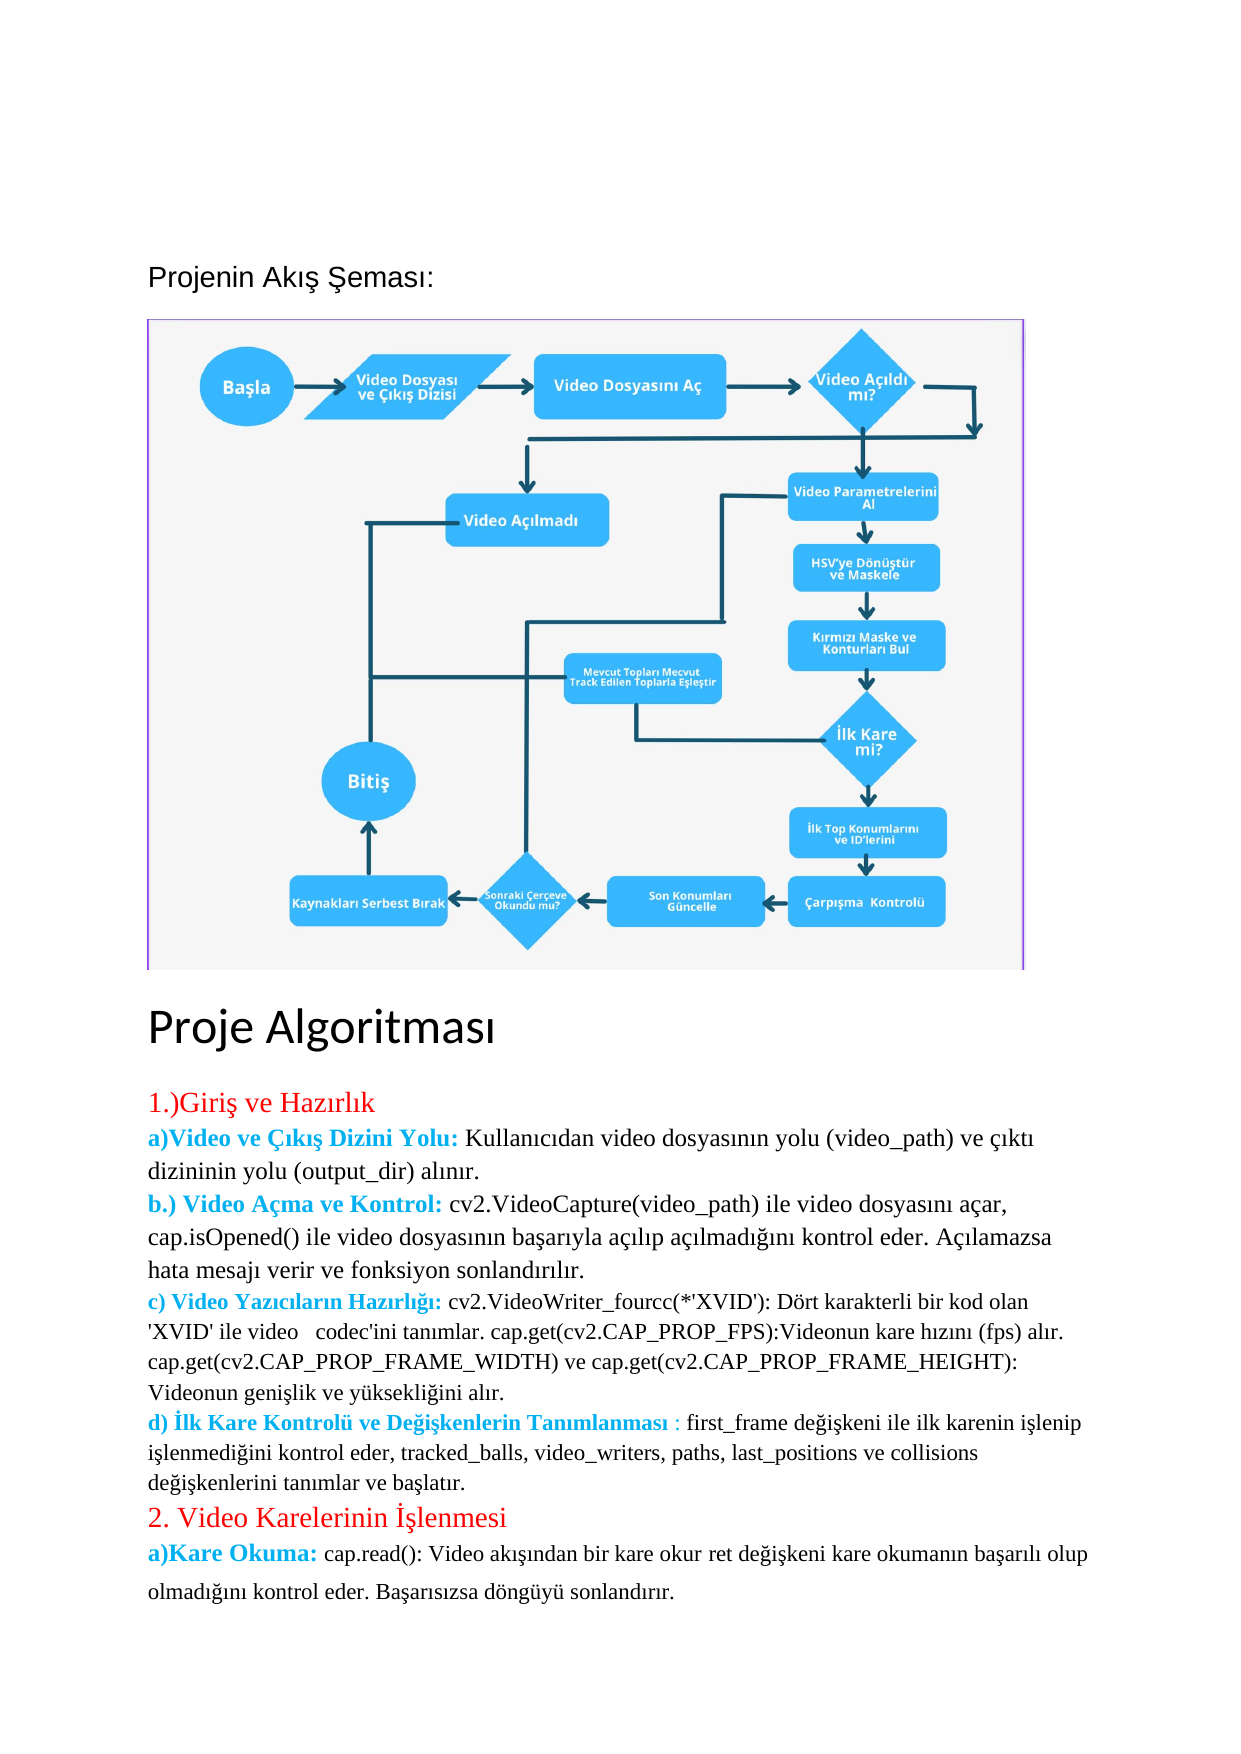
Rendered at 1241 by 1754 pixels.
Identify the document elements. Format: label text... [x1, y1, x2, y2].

picture [147, 319, 1026, 970]
text Projenin Akış Şeması: [148, 260, 1093, 293]
text Proje Algoritması [148, 994, 1093, 1056]
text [148, 1085, 1093, 1606]
